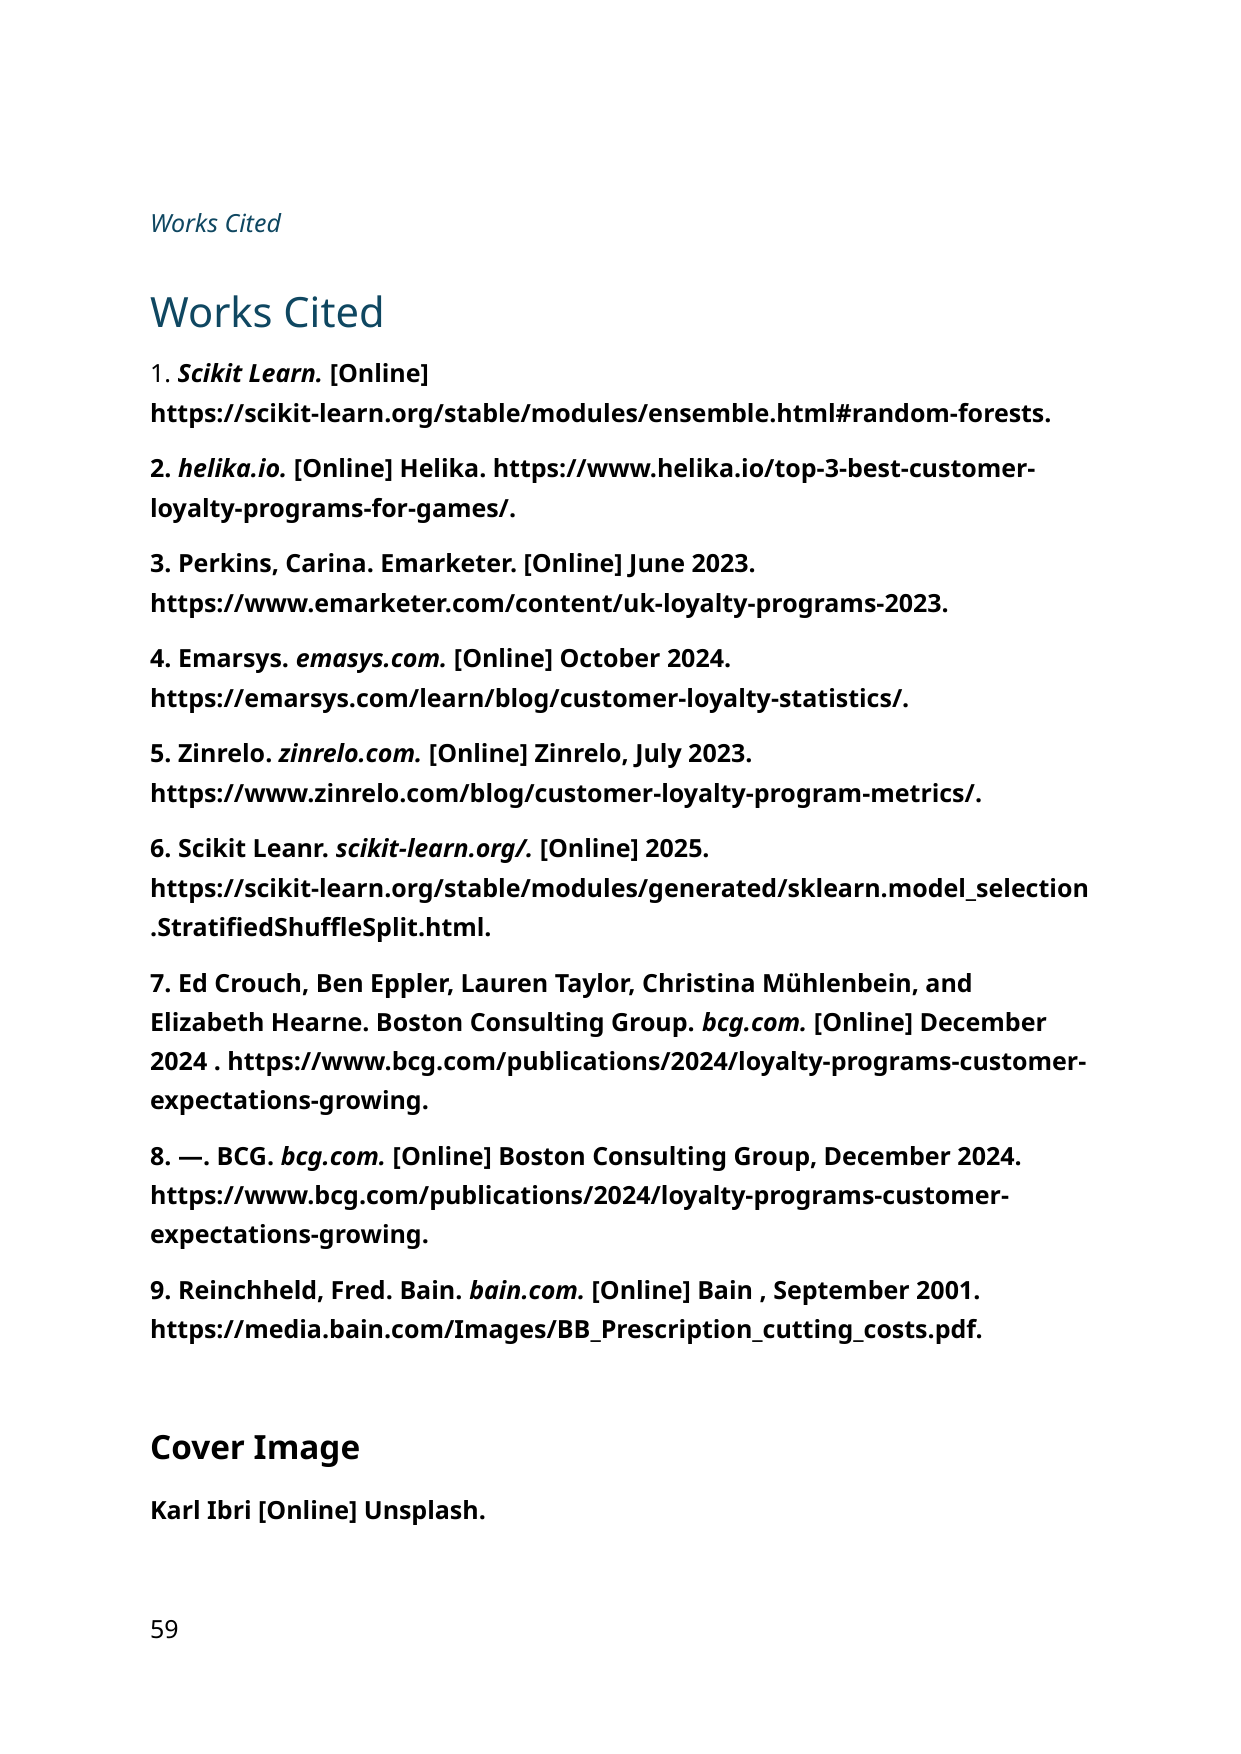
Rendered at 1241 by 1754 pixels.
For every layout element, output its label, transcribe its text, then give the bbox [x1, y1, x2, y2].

text Karl Ibri [Online] Unsplash. [150, 1492, 1090, 1526]
text Cover Image [150, 1423, 1090, 1469]
subtitle Works Cited [150, 206, 1090, 240]
